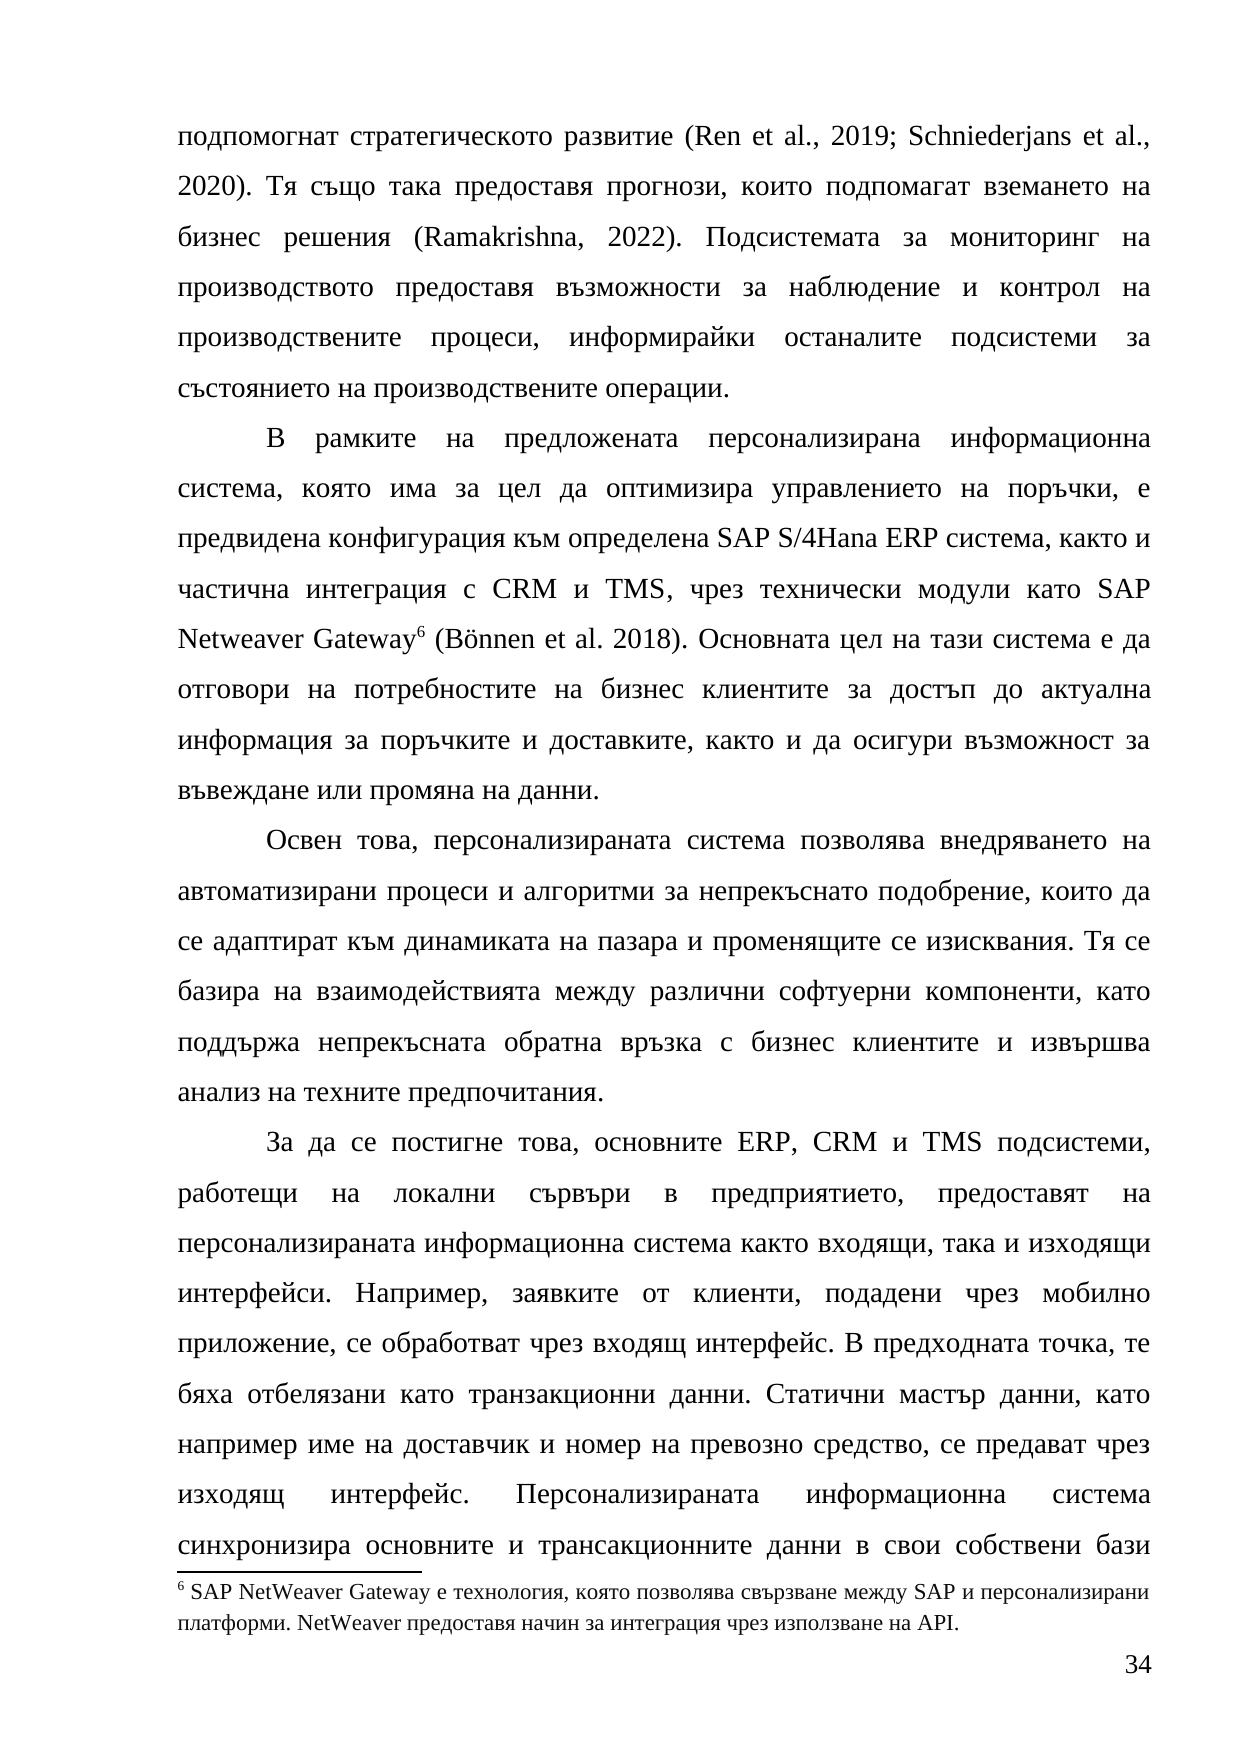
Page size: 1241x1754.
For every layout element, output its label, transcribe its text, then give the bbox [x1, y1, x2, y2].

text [177, 118, 1152, 403]
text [177, 1124, 1152, 1560]
text Освен това, персонализираната система позволява внедряването на автоматизирани процеси и алгоритми за непрекъснато подобрение, които да се адаптират към динамиката на пазара и променящите се изисквания. Тя се базира на взаимодействията между различни софтуерни компоненти, като поддържа непрекъсната обратна връзка с бизнес клиентите и извършва анализ на техните предпочитания. [177, 822, 1152, 1108]
text В рамките на предложената персонализирана информационна система, която има за цел да оптимизира управлението на поръчки, е предвидена конфигурация към определена SAP S/4Hana ERP система, както и частична интеграция с CRM и TMS, чрез технически модули като SAP Netweaver Gateway (Bönnen et al. 2018). Основната цел на тази система е да отговори на потребностите на бизнес клиентите за достъп до актуална информация за поръчките и доставките, както и да осигури възможност за въвеждане или промяна на данни. [177, 420, 1152, 806]
